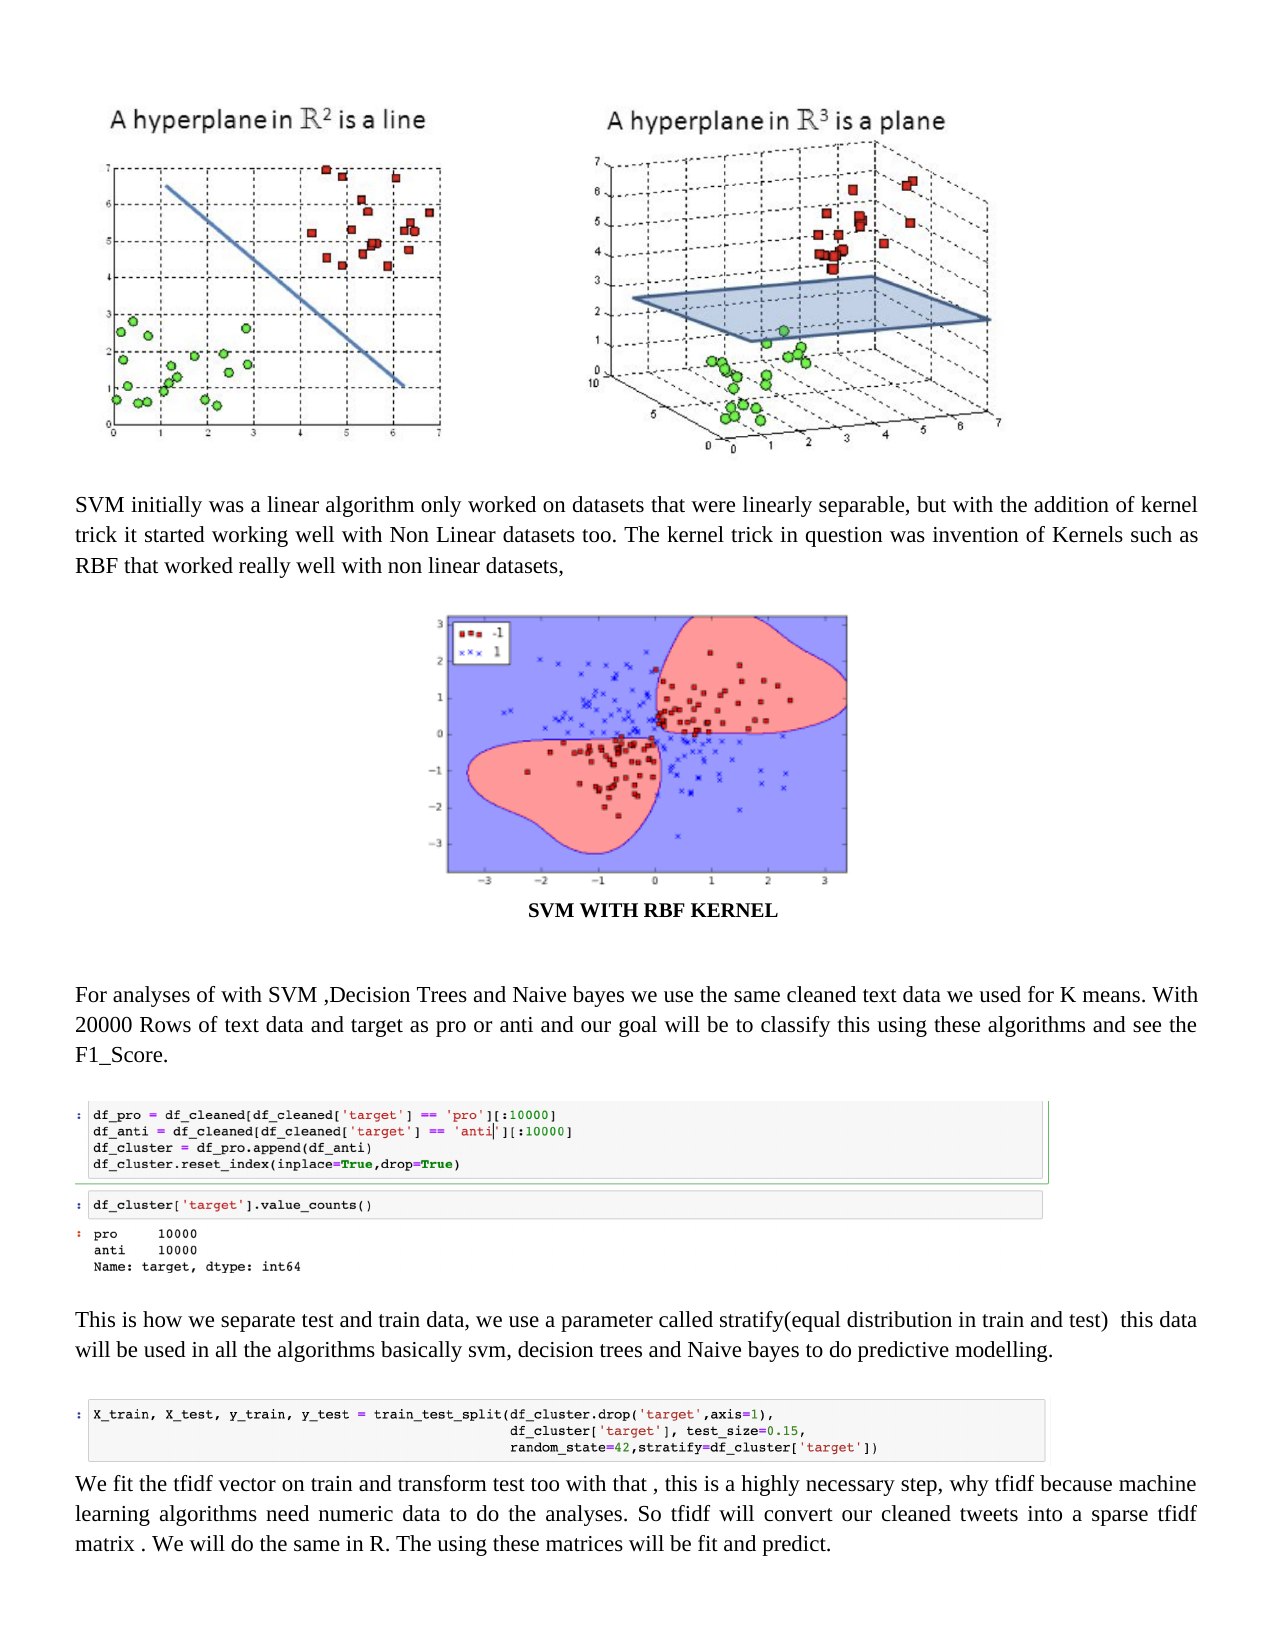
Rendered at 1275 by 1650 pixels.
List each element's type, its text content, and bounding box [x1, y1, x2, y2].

picture [75, 1101, 1050, 1273]
text SVM WITH RBF KERNEL [75, 898, 1200, 922]
text SVM initially was a linear algorithm only worked on datasets that were linearly separable, but with the addition of kernel trick it started working well with Non Linear datasets too. The kernel trick in question was invention of Kernels such as RBF that worked really well with non linear datasets, [75, 491, 1200, 578]
picture [421, 609, 854, 894]
picture [75, 1397, 1050, 1466]
picture [75, 75, 1050, 488]
text For analyses of with SVM ,Decision Trees and Naive bayes we use the same cleaned text data we used for K means. With 20000 Rows of text data and target as pro or anti and our goal will be to classify this using these algorithms and see the F1_Score. [75, 981, 1200, 1067]
text This is how we separate test and train data, we use a parameter called stratify(equal distribution in train and test) this data will be used in all the algorithms basically svm, decision trees and Naive bayes to do predictive modelling. [75, 1306, 1200, 1363]
text We fit the tfidf vector on train and transform test too with that , this is a highly necessary step, why tfidf because machine learning algorithms need numeric data to do the analyses. So tfidf will convert our cleaned tweets into a sparse tfidf matrix . We will do the same in R. The using these matrices will be fit and predict. [75, 1469, 1200, 1556]
